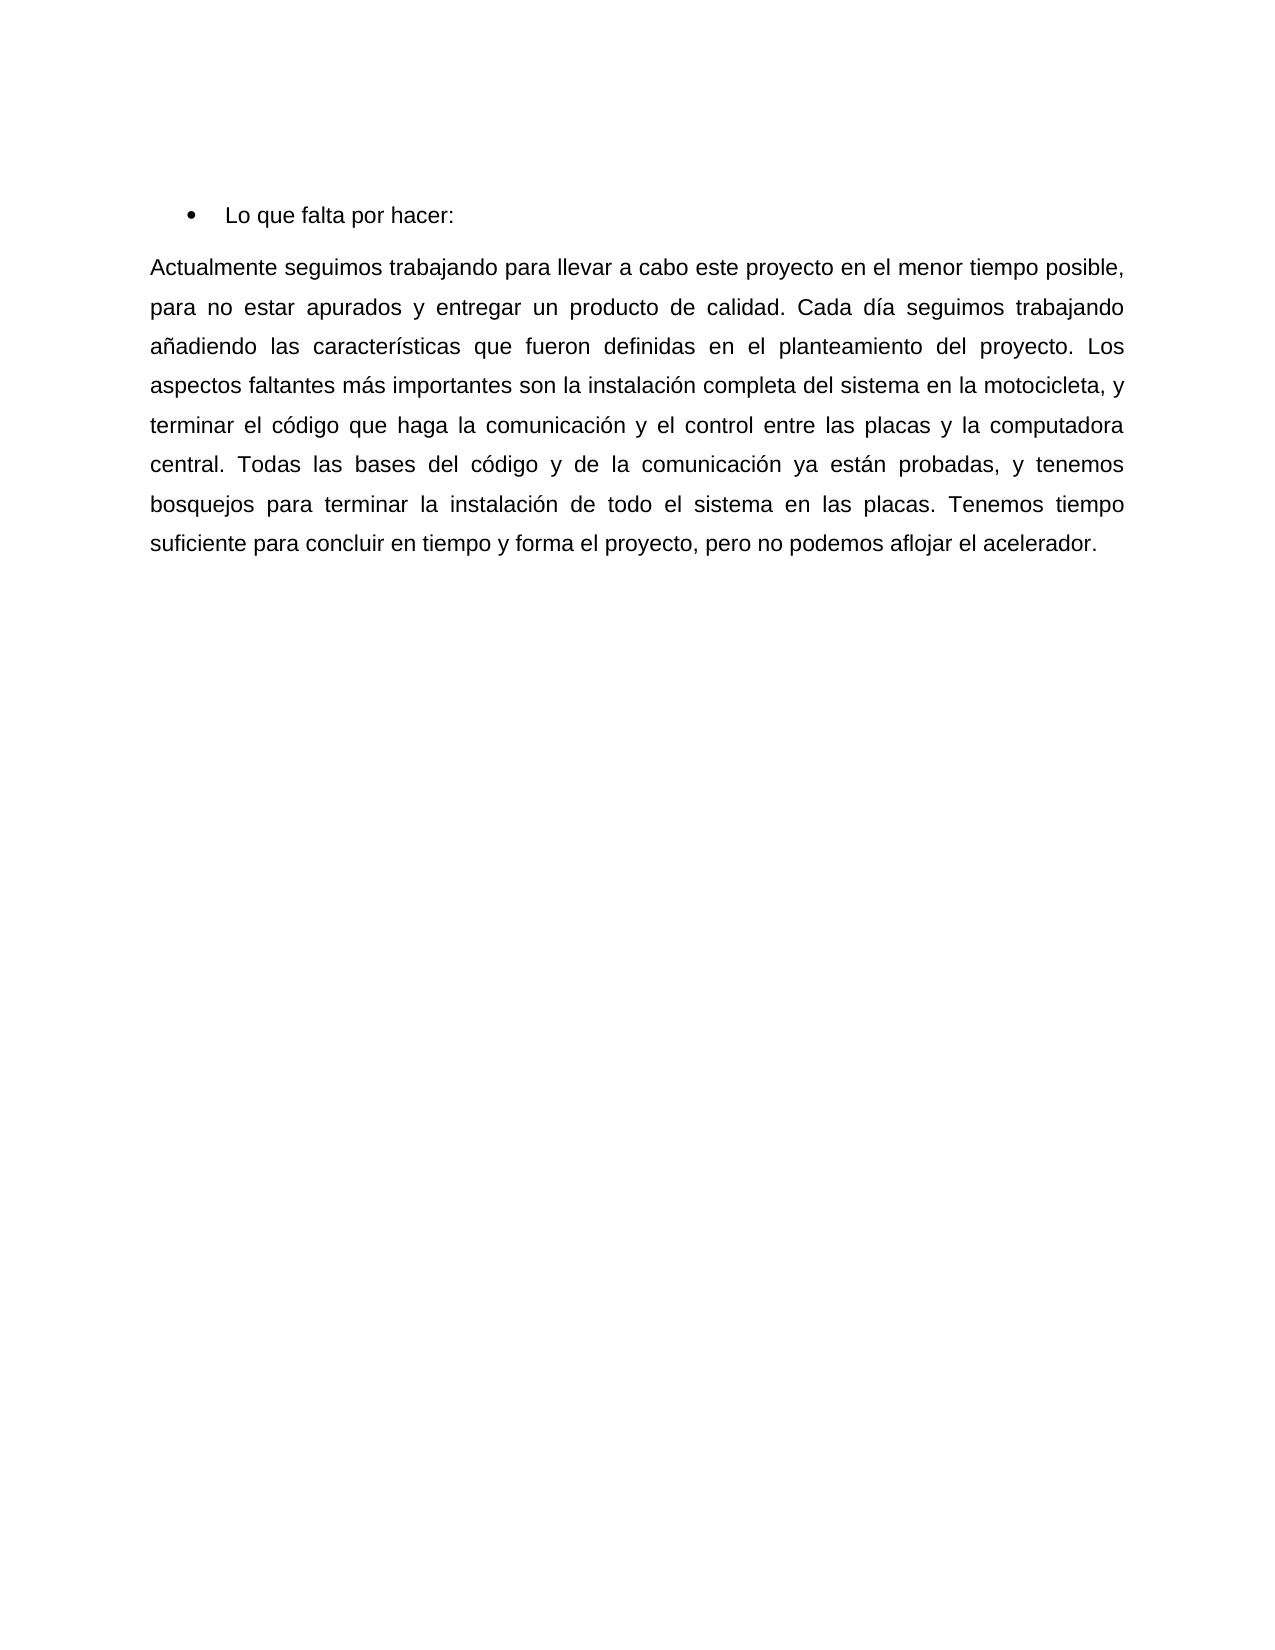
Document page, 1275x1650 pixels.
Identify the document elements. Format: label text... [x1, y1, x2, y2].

list Lo que falta por hacer: [187, 202, 1125, 228]
text Actualmente seguimos trabajando para llevar a cabo este proyecto en el menor tiempo posible, para no estar apurados y entregar un producto de calidad. Cada día seguimos trabajando añadiendo las características que fueron definidas en el planteamiento del proyecto. Los aspectos faltantes más importantes son la instalación completa del sistema en la motocicleta, y terminar el código que haga la comunicación y el control entre las placas y la computadora central. Todas las bases del código y de la comunicación ya están probadas, y tenemos bosquejos para terminar la instalación de todo el sistema en las placas. Tenemos tiempo suficiente para concluir en tiempo y forma el proyecto, pero no podemos aflojar el acelerador. [150, 254, 1125, 557]
